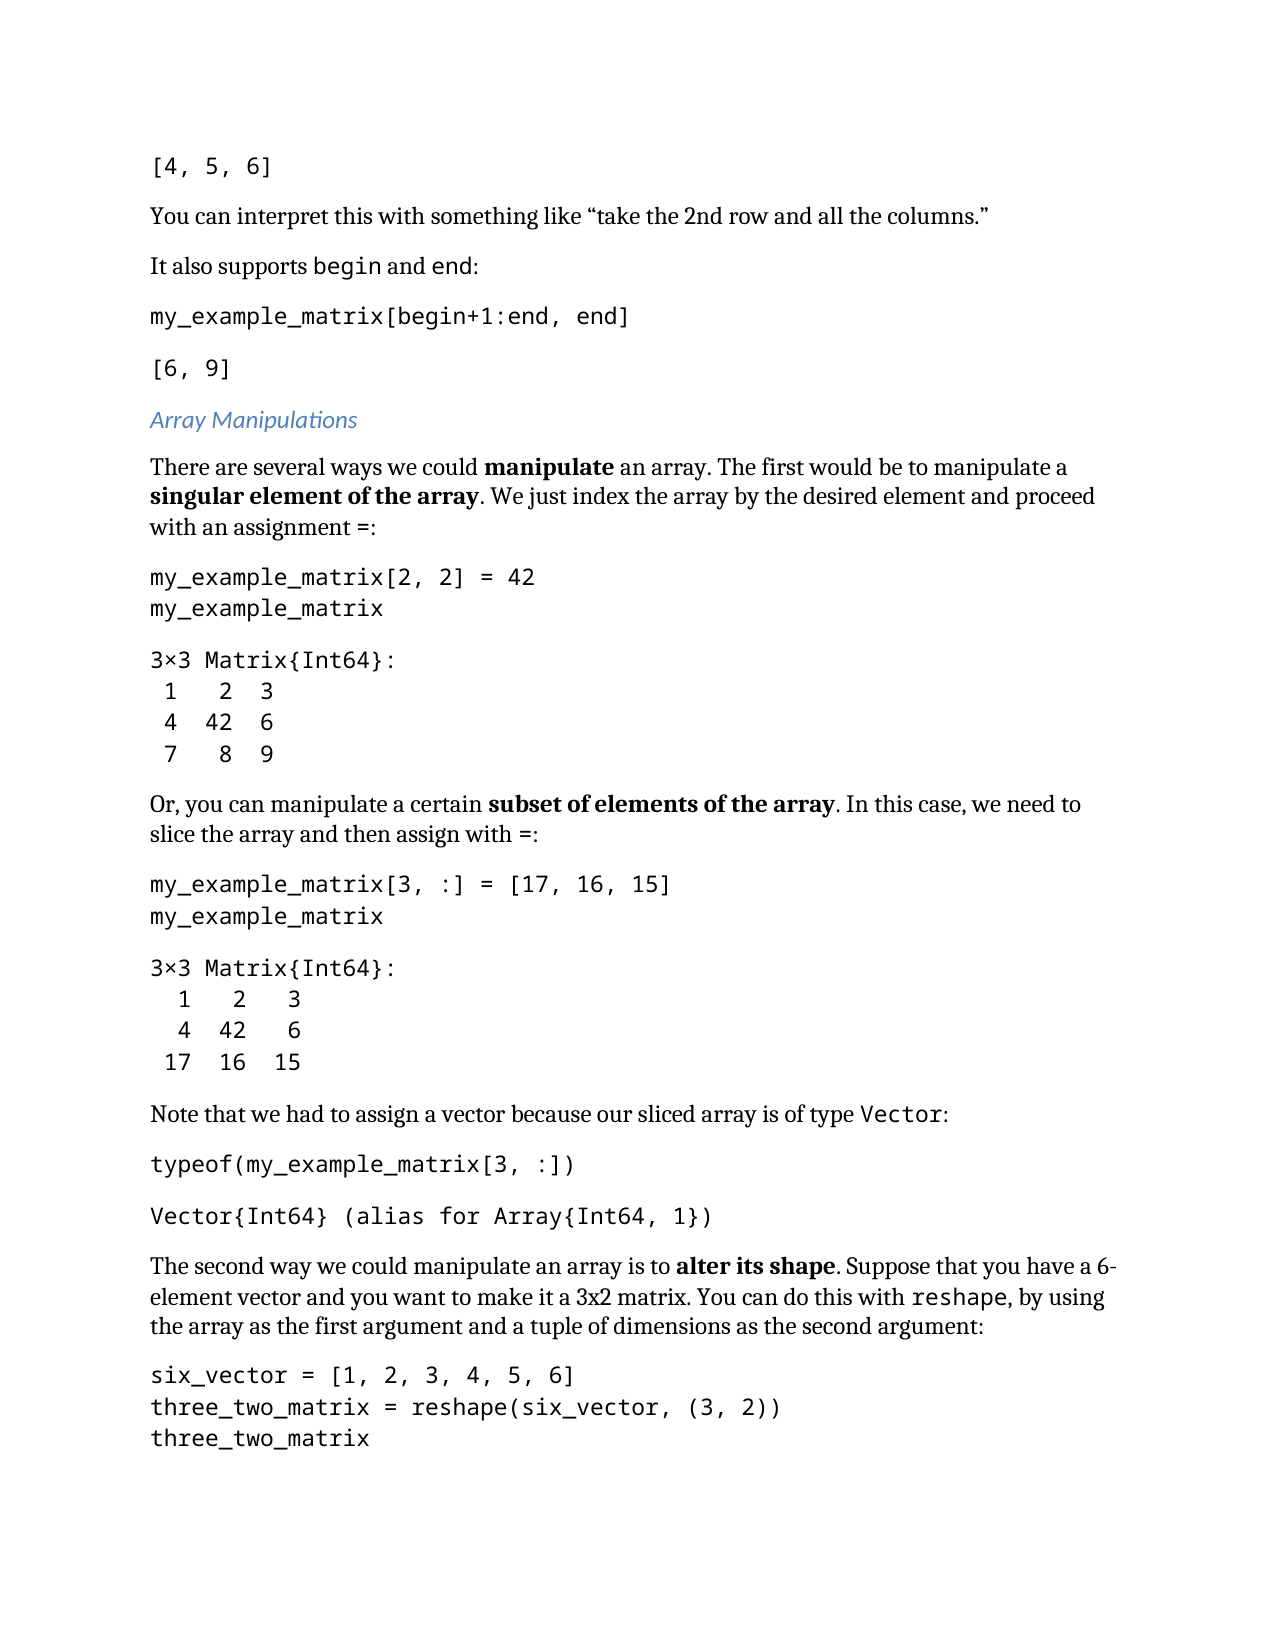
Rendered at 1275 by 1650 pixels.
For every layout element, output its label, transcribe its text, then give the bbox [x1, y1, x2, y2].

text my_example_matrix[3, :] = [17, 16, 15] my_example_matrix [150, 868, 1125, 931]
text The second way we could manipulate an array is to alter its shape. Suppose that you have a 6-element vector and you want to make it a 3x2 matrix. You can do this with reshape, by using the array as the first argument and a tuple of dimensions as the second argument: [150, 1252, 1125, 1341]
text six_vector = [1, 2, 3, 4, 5, 6] three_two_matrix = reshape(six_vector, (3, 2)) three_two_matrix [150, 1359, 1125, 1453]
text There are several ways we could manipulate an array. The first would be to manipulate a singular element of the array. We just index the array by the desired element and proceed with an assignment =: [150, 453, 1125, 542]
text You can interpret this with something like “take the 2nd row and all the columns.” [150, 202, 1125, 231]
text 3×3 Matrix{Int64}: 1 2 3 4 42 6 17 16 15 [150, 952, 1125, 1077]
text typeof(my_example_matrix[3, :]) [150, 1148, 1125, 1179]
text Note that we had to assign a vector because our sliced array is of type Vector: [150, 1098, 1125, 1129]
text my_example_matrix[begin+1:end, end] [150, 299, 1125, 331]
text Or, you can manipulate a certain subset of elements of the array. In this case, we need to slice the array and then assign with =: [150, 790, 1125, 850]
subtitle Array Manipulations [150, 404, 1125, 434]
text [6, 9] [150, 352, 1125, 383]
text [4, 5, 6] [150, 150, 1125, 181]
text Vector{Int64} (alias for Array{Int64, 1}) [150, 1200, 1125, 1231]
text It also supports begin and end: [150, 249, 1125, 281]
text my_example_matrix[2, 2] = 42 my_example_matrix [150, 561, 1125, 623]
text 3×3 Matrix{Int64}: 1 2 3 4 42 6 7 8 9 [150, 644, 1125, 769]
